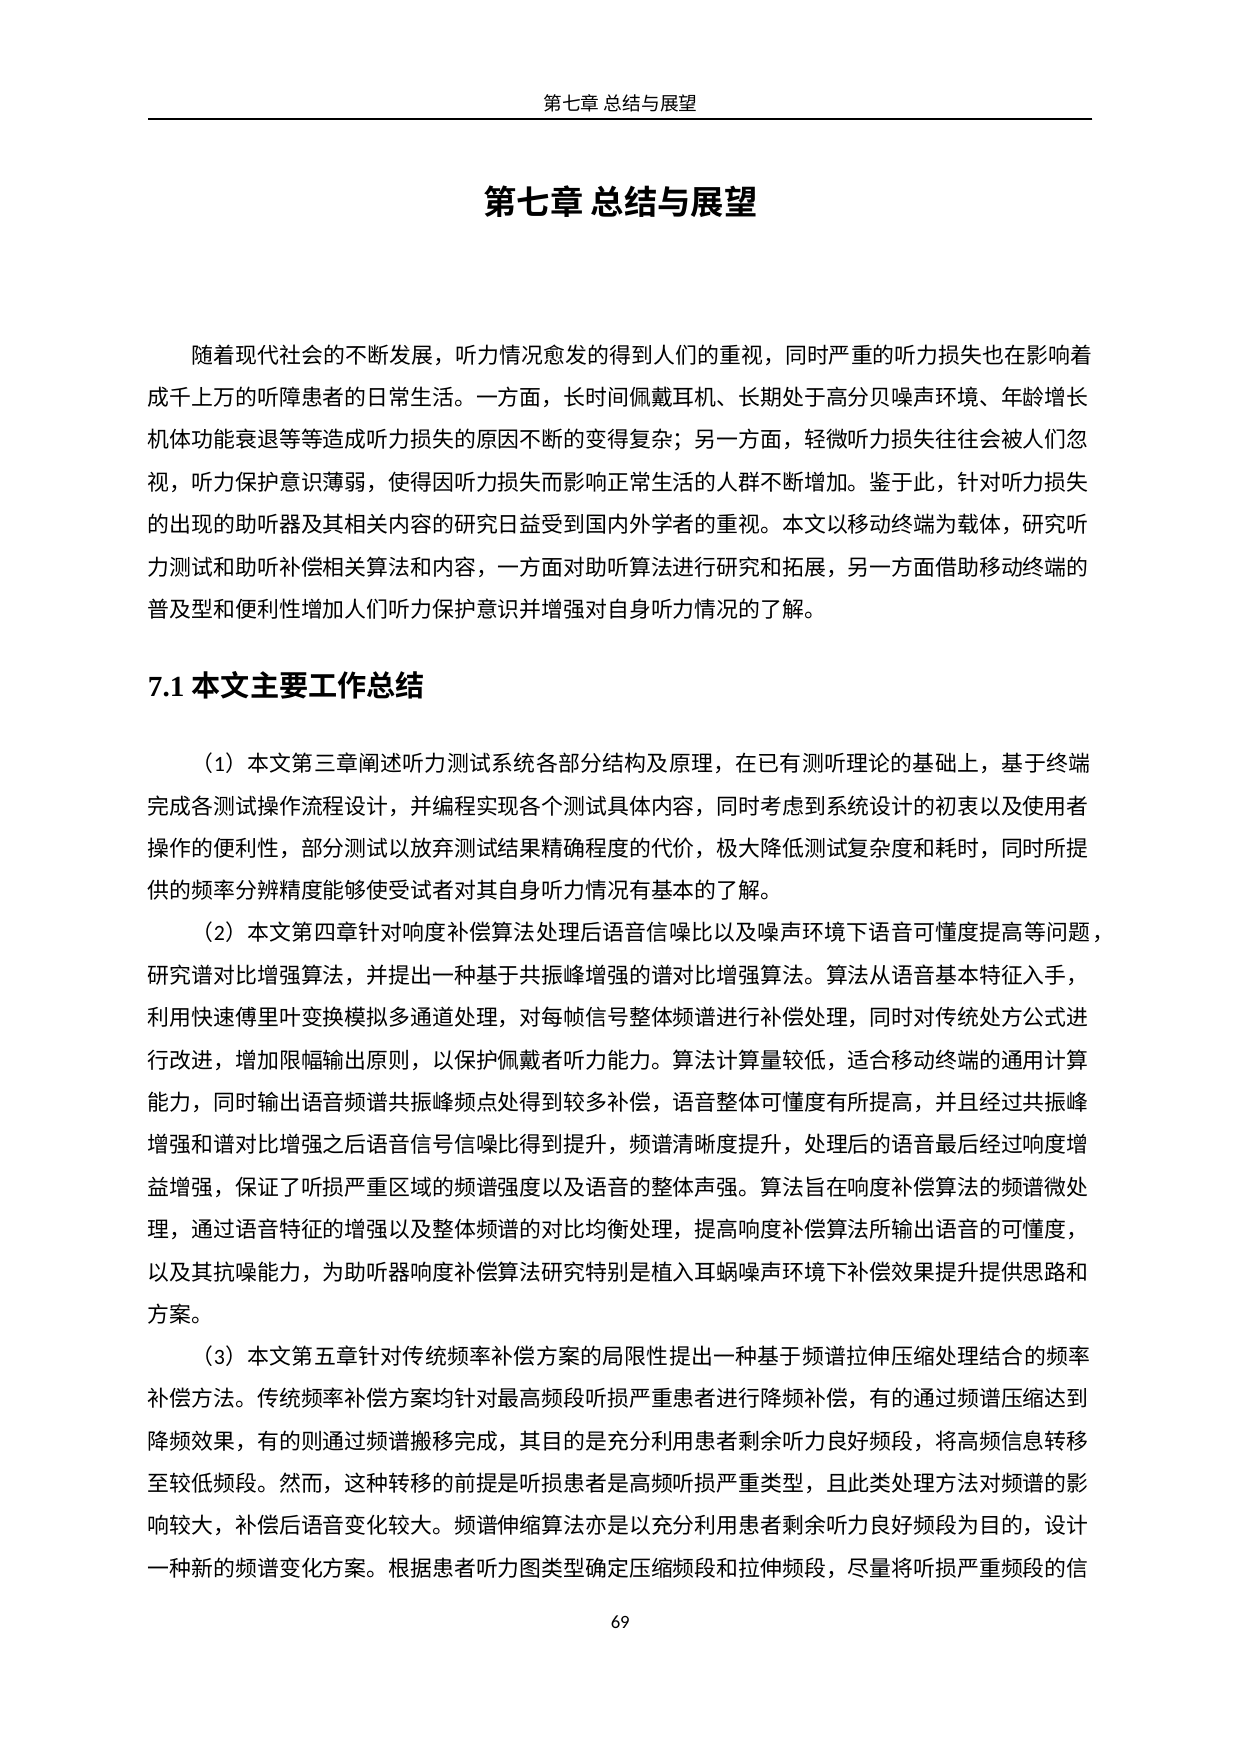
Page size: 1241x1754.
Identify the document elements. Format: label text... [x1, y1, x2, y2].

list （2）本文第四章针对响度补偿算法处理后语音信噪比以及噪声环境下语音可懂度提高等问题，研究谱对比增强算法，并提出一种基于共振峰增强的谱对比增强算法。算法从语音基本特征入手，利用快速傅里叶变换模拟多通道处理，对每帧信号整体频谱进行补偿处理，同时对传统处方公式进行改进，增加限幅输出原则，以保护佩戴者听力能力。算法计算量较低，适合移动终端的通用计算能力，同时输出语音频谱共振峰频点处得到较多补偿，语音整体可懂度有所提高，并且经过共振峰增强和谱对比增强之后语音信号信噪比得到提升，频谱清晰度提升，处理后的语音最后经过响度增益增强，保证了听损严重区域的频谱强度以及语音的整体声强。算法旨在响度补偿算法的频谱微处理，通过语音特征的增强以及整体频谱的对比均衡处理，提高响度补偿算法所输出语音的可懂度，以及其抗噪能力，为助听器响度补偿算法研究特别是植入耳蜗噪声环境下补偿效果提升提供思路和方案。 [148, 914, 1092, 1330]
text 7.1 本文主要工作总结 [148, 650, 1092, 718]
list （1）本文第三章阐述听力测试系统各部分结构及原理，在已有测听理论的基础上，基于终端完成各测试操作流程设计，并编程实现各个测试具体内容，同时考虑到系统设计的初衷以及使用者操作的便利性，部分测试以放弃测试结果精确程度的代价，极大降低测试复杂度和耗时，同时所提供的频率分辨精度能够使受试者对其自身听力情况有基本的了解。 [148, 745, 1092, 906]
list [148, 1338, 1092, 1584]
subtitle 总结与展望 [148, 166, 1092, 234]
text 随着现代社会的不断发展，听力情况愈发的得到人们的重视，同时严重的听力损失也在影响着成千上万的听障患者的日常生活。一方面，长时间佩戴耳机、长期处于高分贝噪声环境、年龄增长机体功能衰退等等造成听力损失的原因不断的变得复杂；另一方面，轻微听力损失往往会被人们忽视，听力保护意识薄弱，使得因听力损失而影响正常生活的人群不断增加。鉴于此，针对听力损失的出现的助听器及其相关内容的研究日益受到国内外学者的重视。本文以移动终端为载体，研究听力测试和助听补偿相关算法和内容，一方面对助听算法进行研究和拓展，另一方面借助移动终端的普及型和便利性增加人们听力保护意识并增强对自身听力情况的了解。 [148, 337, 1092, 625]
